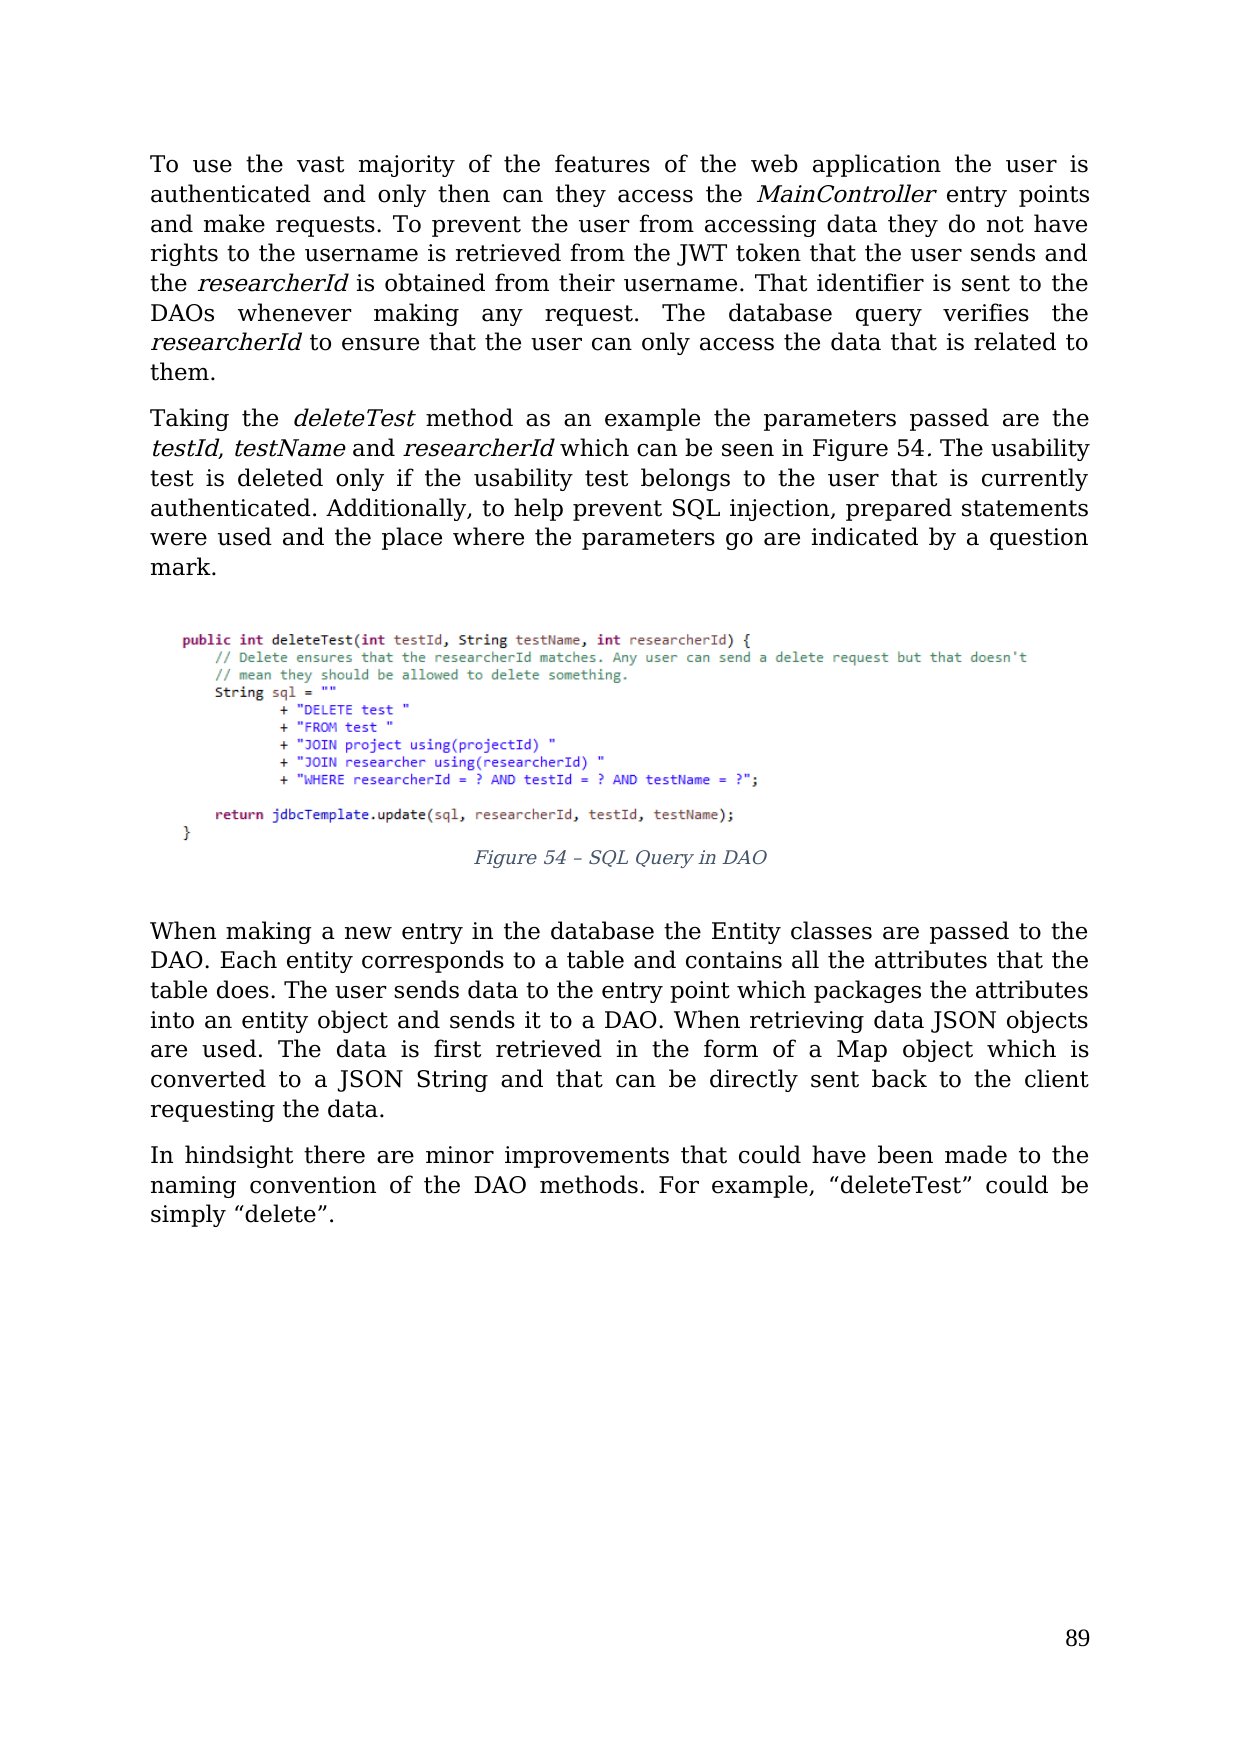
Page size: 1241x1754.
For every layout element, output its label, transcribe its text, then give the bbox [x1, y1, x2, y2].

text When making a new entry in the database the Entity classes are passed to the DAO. Each entity corresponds to a table and contains all the attributes that the table does. The user sends data to the entry point which packages the attributes into an entity object and sends it to a DAO. When retrieving data JSON objects are used. The data is first retrieved in the form of a Map object which is converted to a JSON String and that can be directly sent back to the client requesting the data. [150, 916, 1090, 1122]
text Taking the deleteTest method as an example the parameters passed are the testId, testName and researcherId which can be seen in Figure 54. The usability test is deleted only if the usability test belongs to the user that is currently authenticated. Additionally, to help prevent SQL injection, prepared statements were used and the place where the parameters go are indicated by a question mark. [150, 404, 1090, 580]
text To use the vast majority of the features of the web application the user is authenticated and only then can they access the MainController entry points and make requests. To prevent the user from accessing data they do not have rights to the username is retrieved from the JWT token that the user sends and the researcherId is obtained from their username. That identifier is sent to the DAOs whenever making any request. The database query verifies the researcherId to ensure that the user can only access the data that is related to them. [150, 150, 1090, 385]
text In hindsight there are minor improvements that could have been made to the naming convention of the DAO methods. For example, “deleteTest” could be simply “delete”. [150, 1141, 1090, 1228]
picture [150, 626, 1091, 846]
